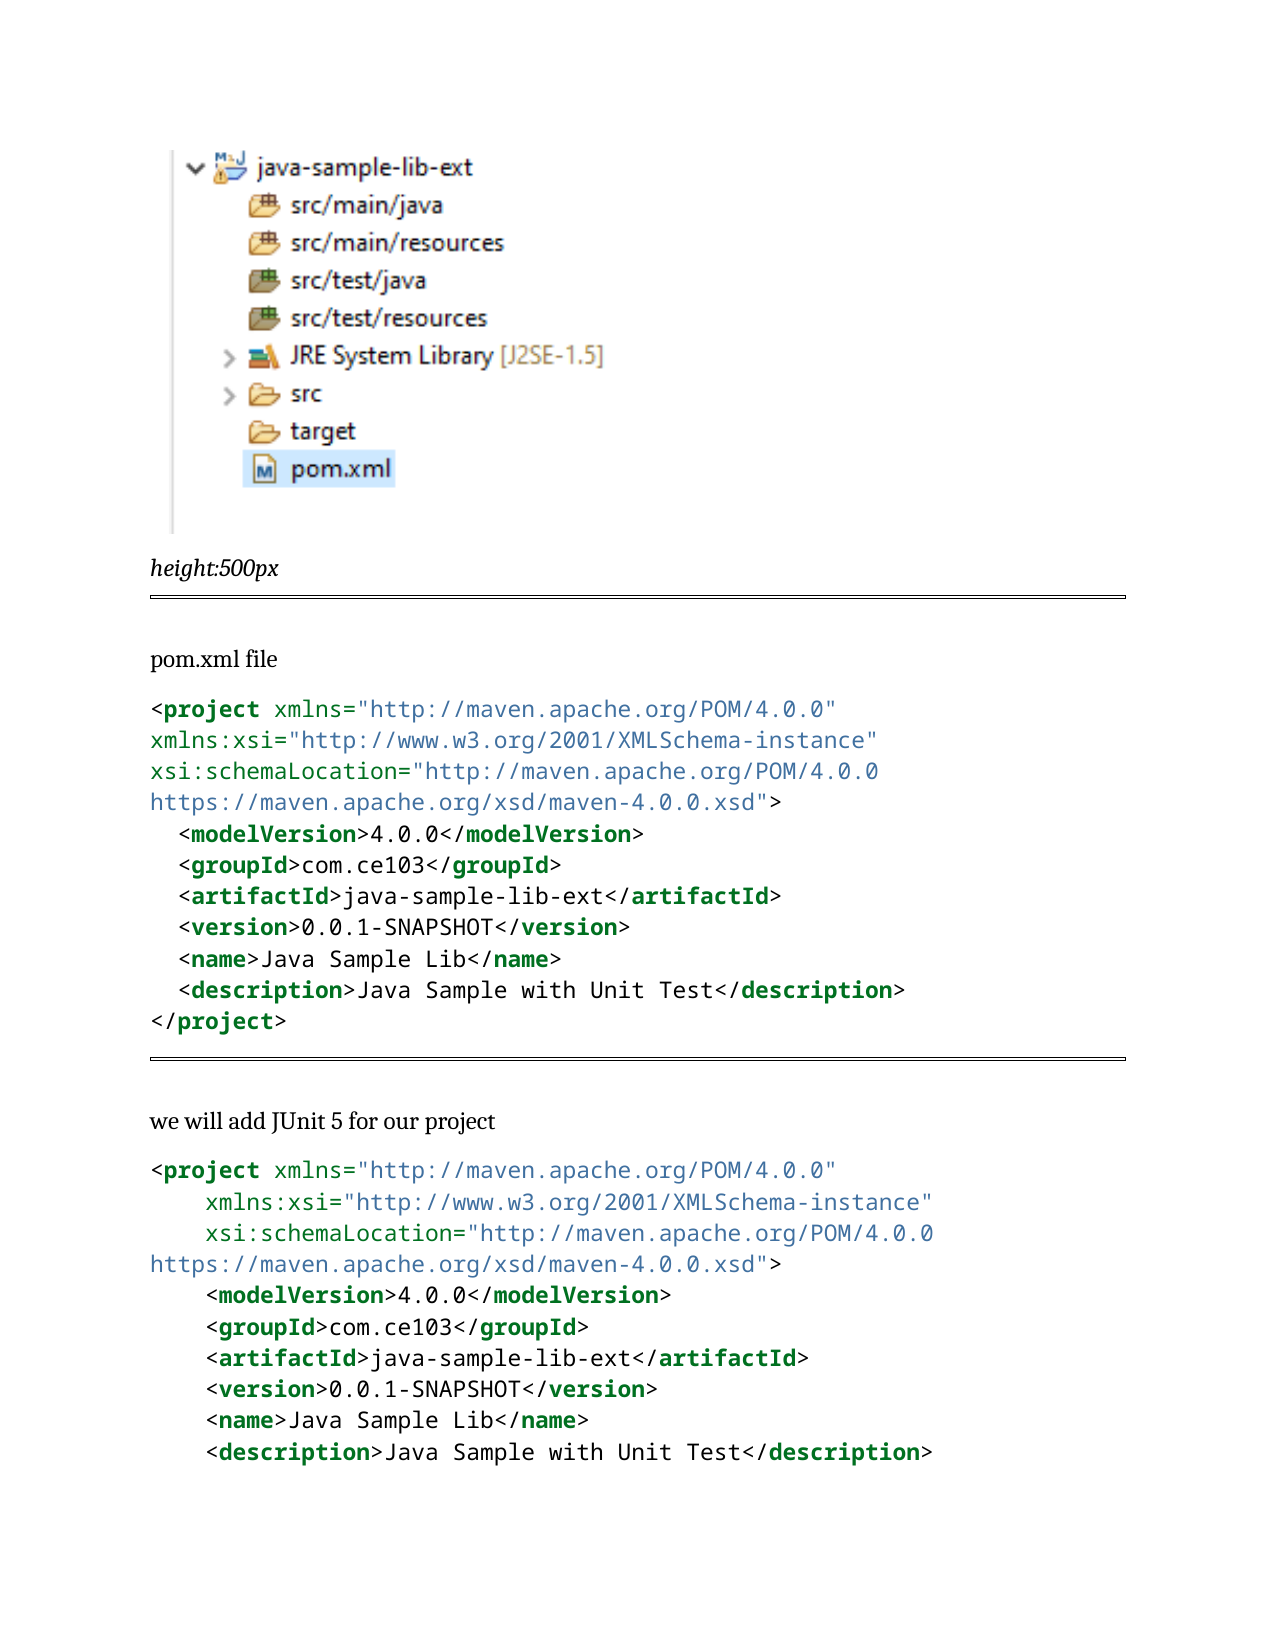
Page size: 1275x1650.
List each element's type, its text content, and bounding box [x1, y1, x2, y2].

text height:500px [150, 554, 1125, 583]
text pom.xml file [150, 645, 1125, 674]
text we will add JUnit 5 for our project [150, 1107, 1125, 1135]
picture [168, 150, 678, 534]
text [150, 1154, 1125, 1495]
text <project xmlns="http://maven.apache.org/POM/4.0.0" xmlns:xsi="http://www.w3.org/2001/XMLSchema-instance" xsi:schemaLocation="http://maven.apache.org/POM/4.0.0 https://maven.apache.org/xsd/maven-4.0.0.xsd"> <modelVersion>4.0.0</modelVersion> <groupId>com.ce103</groupId> <artifactId>java-sample-lib-ext</artifactId> <version>0.0.1-SNAPSHOT</version> <name>Java Sample Lib</name> <description>Java Sample with Unit Test</description> </project> [150, 692, 1125, 1036]
